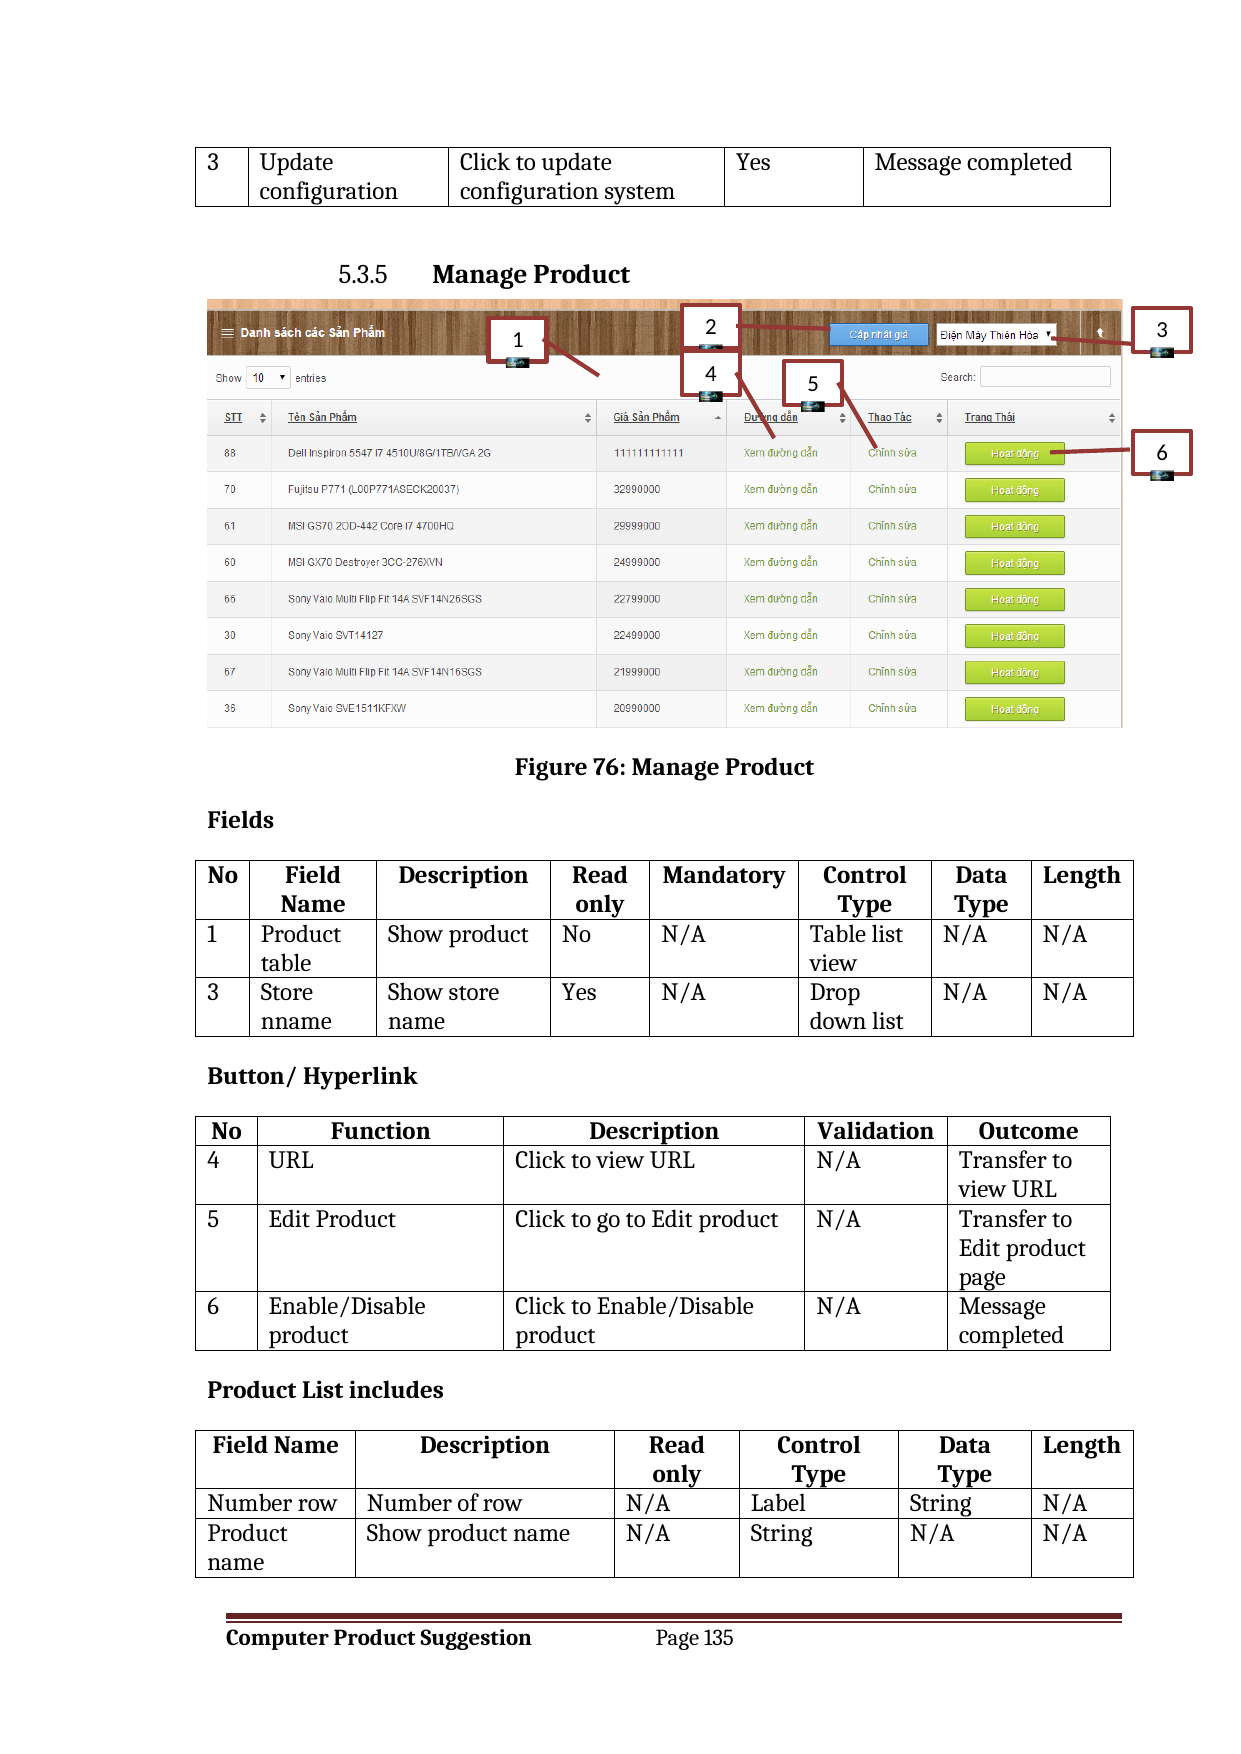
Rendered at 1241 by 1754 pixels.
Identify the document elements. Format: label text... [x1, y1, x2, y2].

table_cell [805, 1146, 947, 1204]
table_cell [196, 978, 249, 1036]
subtitle Manage Product [338, 259, 1122, 291]
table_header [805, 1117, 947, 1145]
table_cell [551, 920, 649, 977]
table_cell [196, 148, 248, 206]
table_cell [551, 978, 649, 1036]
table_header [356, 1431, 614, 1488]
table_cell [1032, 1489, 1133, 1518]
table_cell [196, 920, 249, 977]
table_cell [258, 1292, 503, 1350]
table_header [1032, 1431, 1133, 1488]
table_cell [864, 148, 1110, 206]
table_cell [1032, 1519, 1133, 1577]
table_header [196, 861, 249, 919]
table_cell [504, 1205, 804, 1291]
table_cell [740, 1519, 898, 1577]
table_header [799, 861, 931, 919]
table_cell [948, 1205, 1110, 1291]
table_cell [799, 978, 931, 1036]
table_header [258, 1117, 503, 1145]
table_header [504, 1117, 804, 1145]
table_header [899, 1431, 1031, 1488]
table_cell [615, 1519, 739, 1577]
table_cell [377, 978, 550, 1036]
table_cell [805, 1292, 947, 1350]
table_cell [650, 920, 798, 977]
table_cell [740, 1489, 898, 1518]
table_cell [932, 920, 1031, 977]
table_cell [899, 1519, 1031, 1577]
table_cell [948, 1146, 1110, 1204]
picture [1150, 470, 1174, 481]
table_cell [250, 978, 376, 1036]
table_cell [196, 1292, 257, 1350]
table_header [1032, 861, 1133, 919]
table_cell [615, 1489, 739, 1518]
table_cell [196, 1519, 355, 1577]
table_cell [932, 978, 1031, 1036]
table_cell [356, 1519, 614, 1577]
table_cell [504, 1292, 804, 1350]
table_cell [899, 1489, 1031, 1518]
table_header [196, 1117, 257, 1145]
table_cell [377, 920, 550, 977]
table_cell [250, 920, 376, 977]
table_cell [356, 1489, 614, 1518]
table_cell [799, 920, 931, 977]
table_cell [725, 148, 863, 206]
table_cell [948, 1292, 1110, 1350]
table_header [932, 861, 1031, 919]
text Button/ Hyperlink [207, 1062, 1122, 1091]
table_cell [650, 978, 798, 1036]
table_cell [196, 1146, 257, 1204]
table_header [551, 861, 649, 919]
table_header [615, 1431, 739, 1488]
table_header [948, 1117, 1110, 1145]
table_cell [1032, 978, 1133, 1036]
text Figure 76: Manage Product [207, 752, 1122, 781]
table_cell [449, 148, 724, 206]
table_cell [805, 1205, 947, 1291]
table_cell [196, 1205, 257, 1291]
picture [207, 299, 1123, 728]
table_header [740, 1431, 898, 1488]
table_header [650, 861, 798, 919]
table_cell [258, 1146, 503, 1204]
picture [1150, 347, 1174, 358]
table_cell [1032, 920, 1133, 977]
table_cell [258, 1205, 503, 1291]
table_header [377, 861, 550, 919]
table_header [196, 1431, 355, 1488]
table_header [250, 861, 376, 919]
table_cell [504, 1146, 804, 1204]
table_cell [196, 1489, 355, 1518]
text Product List includes [207, 1376, 1122, 1404]
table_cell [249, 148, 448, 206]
text Fields [207, 806, 1122, 835]
